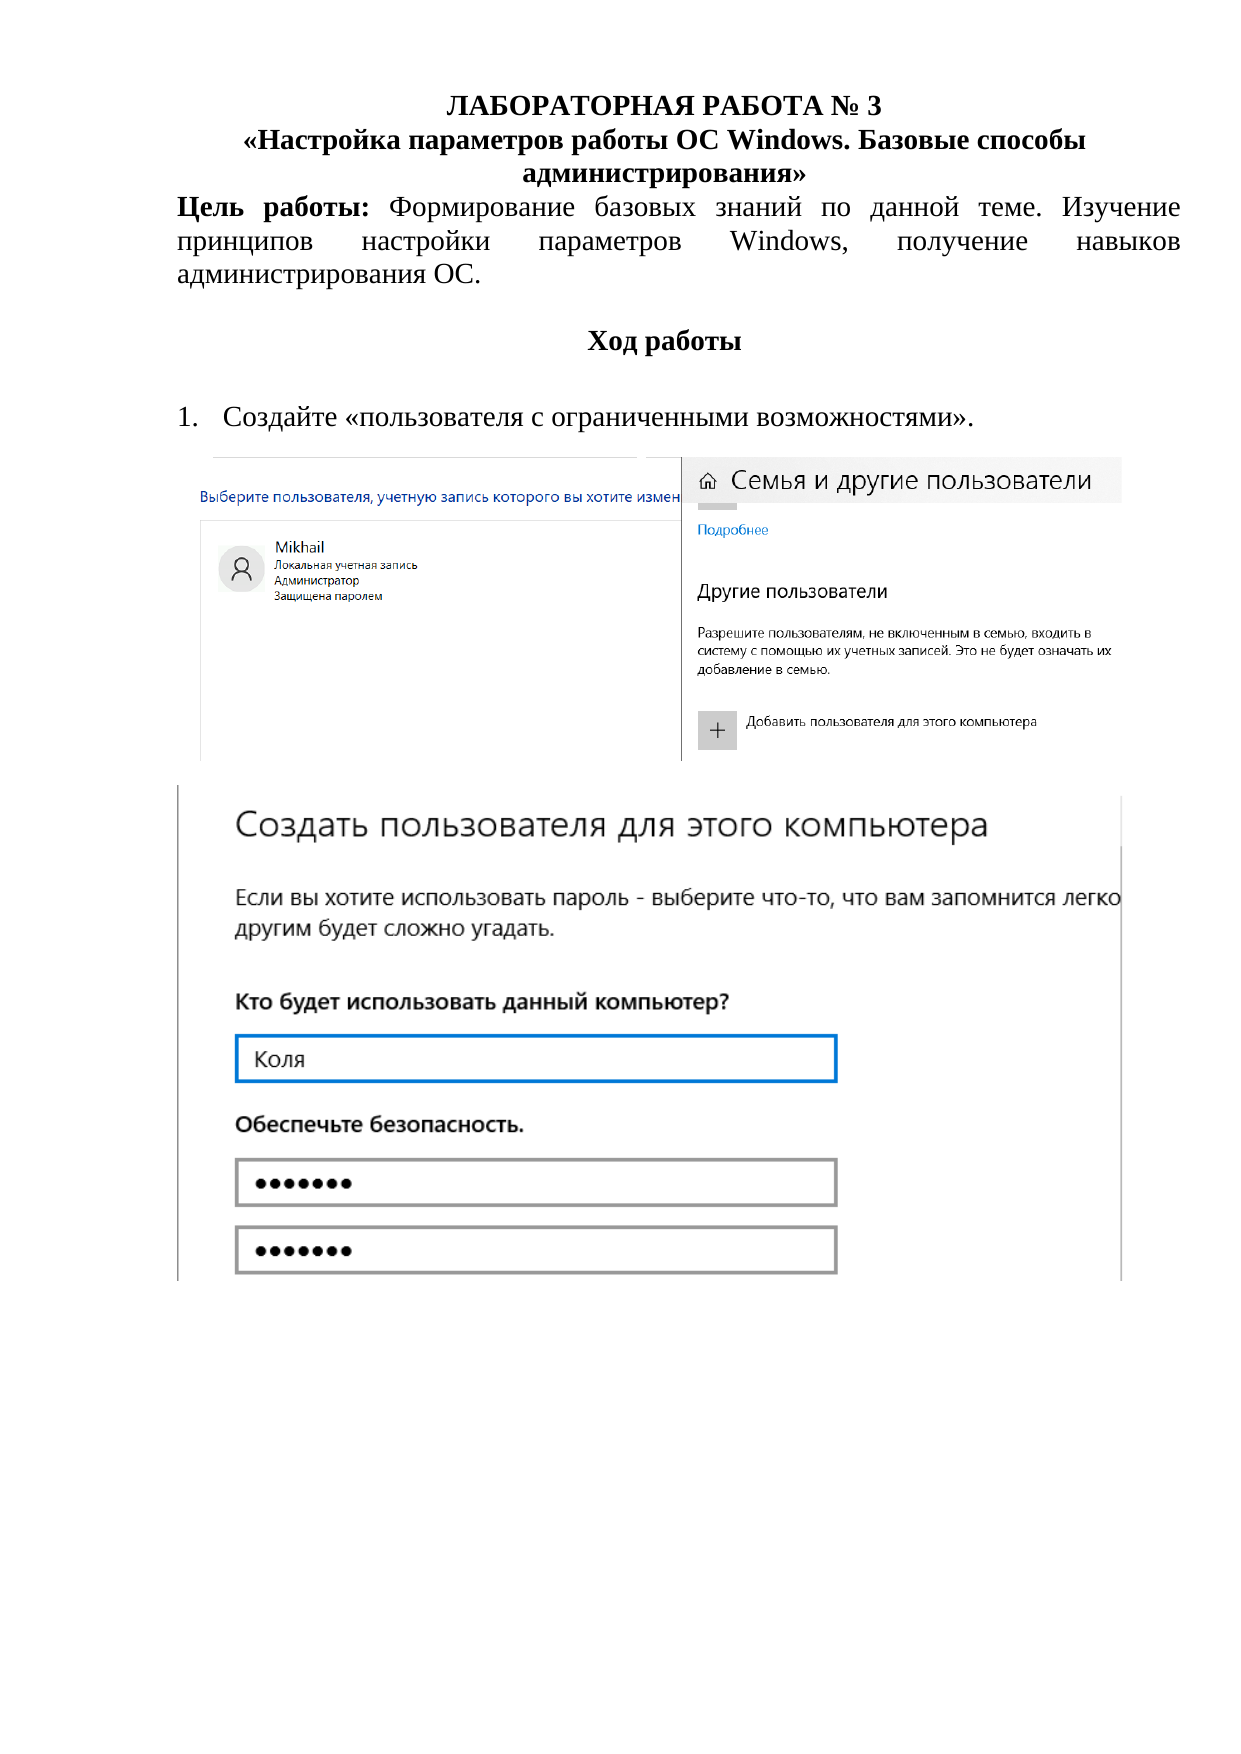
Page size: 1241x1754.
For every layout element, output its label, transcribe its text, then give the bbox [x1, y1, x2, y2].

text Цель работы: Формирование базовых знаний по данной теме. Изучение принципов настройки параметров Windows, получение навыков администрирования ОС. [177, 189, 1181, 290]
text 1. Создайте «пользователя с ограниченными возможностями». [177, 399, 1181, 432]
picture [176, 457, 1122, 761]
picture [176, 785, 1123, 1281]
text ЛАБОРАТОРНАЯ РАБОТА № 3 [148, 88, 1181, 122]
text Ход работы [148, 323, 1181, 357]
text «Настройка параметров работы ОС Windows. Базовые способы администрирования» [148, 122, 1181, 189]
